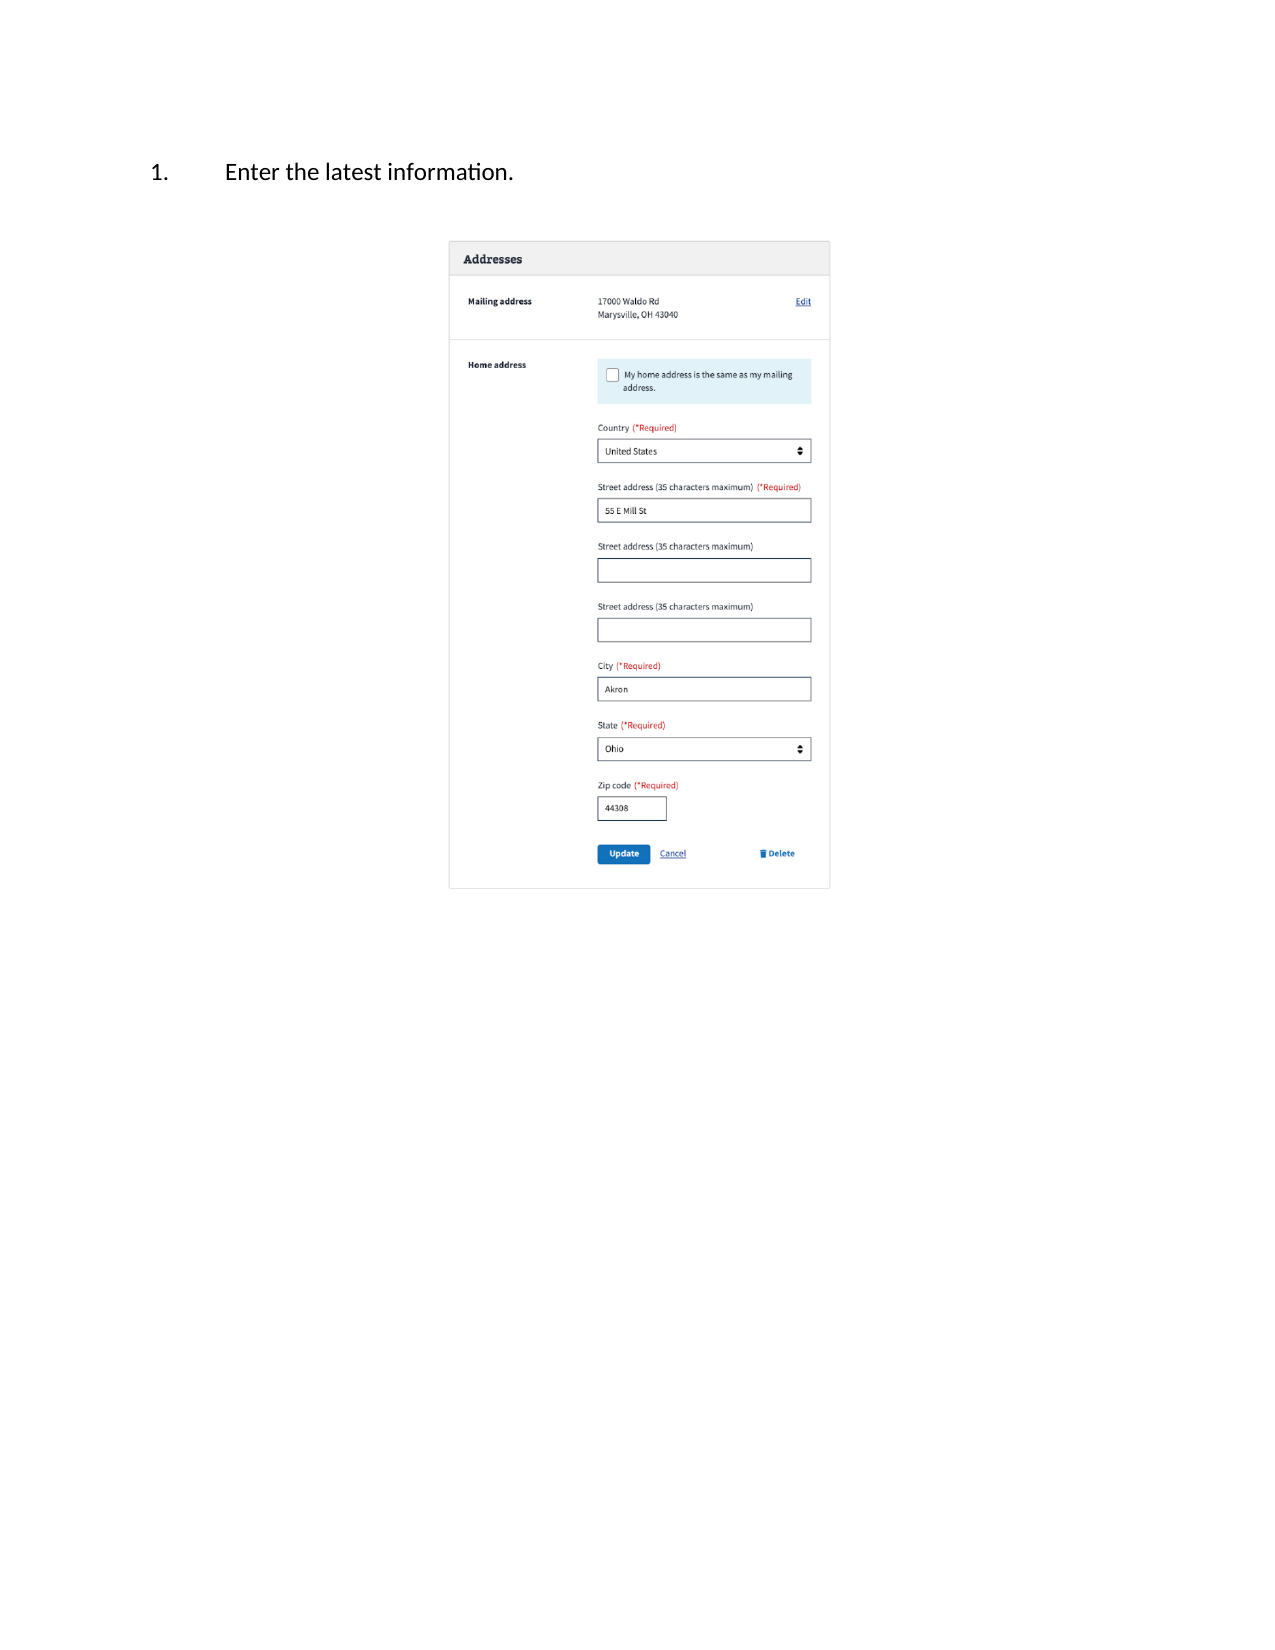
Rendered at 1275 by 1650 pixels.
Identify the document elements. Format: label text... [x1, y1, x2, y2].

list Enter the latest information. [150, 156, 1125, 217]
picture [150, 223, 1125, 912]
